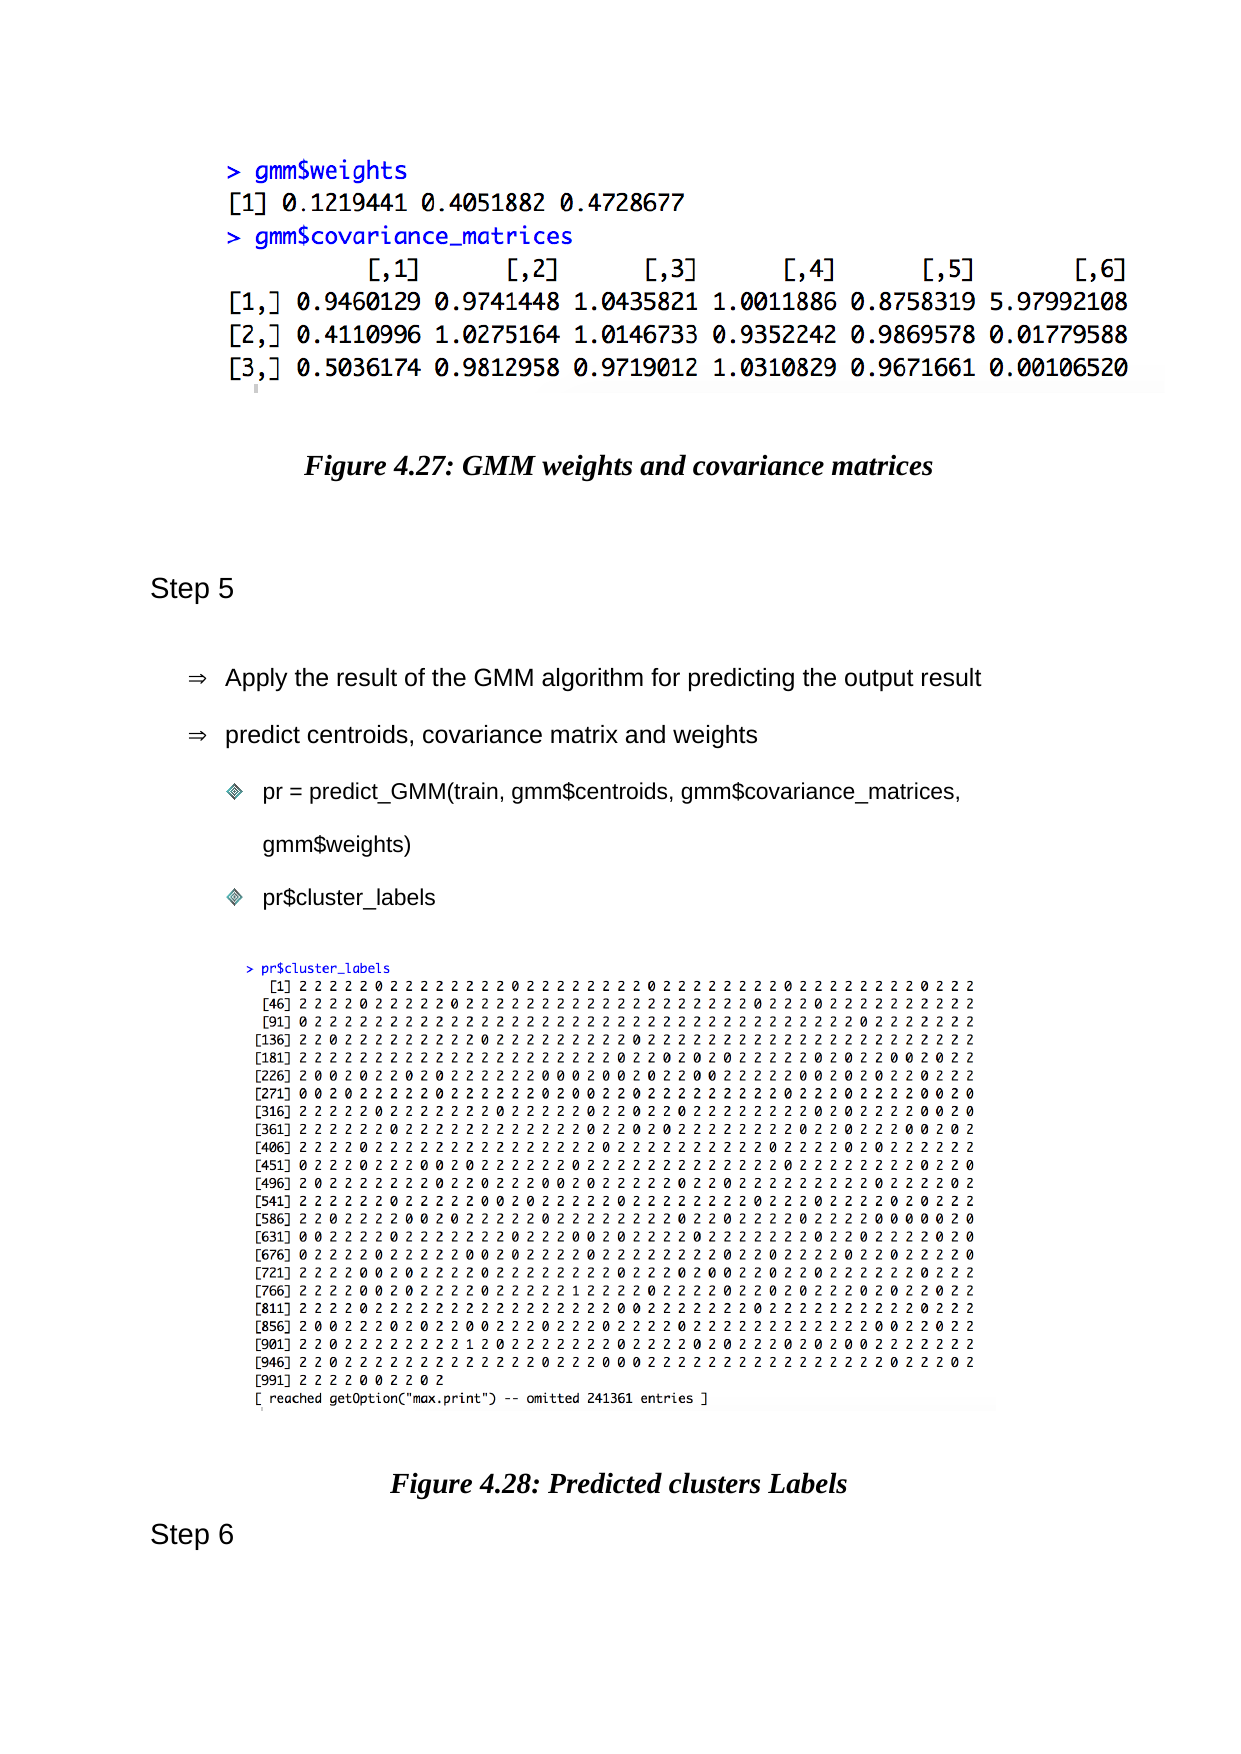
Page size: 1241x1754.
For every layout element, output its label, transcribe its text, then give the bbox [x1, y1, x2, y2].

text Step 5 [150, 571, 1090, 604]
text Step 6 [150, 1517, 1090, 1550]
picture [226, 888, 243, 906]
list predict centroids, covariance matrix and weights [187, 721, 1090, 749]
subtitle Figure 4.27: GMM weights and covariance matrices [150, 448, 1090, 482]
picture [244, 961, 996, 1411]
list Apply the result of the GMM algorithm for predicting the output result [187, 663, 1090, 692]
picture [226, 783, 243, 800]
list pr$cluster_labels [225, 884, 1090, 910]
subtitle Figure 4.28: Predicted clusters Labels [150, 1466, 1090, 1500]
list pr = predict_GMM(train, gmm$centroids, gmm$covariance_matrices, gmm$weights) [225, 778, 1090, 857]
picture [225, 150, 1165, 393]
